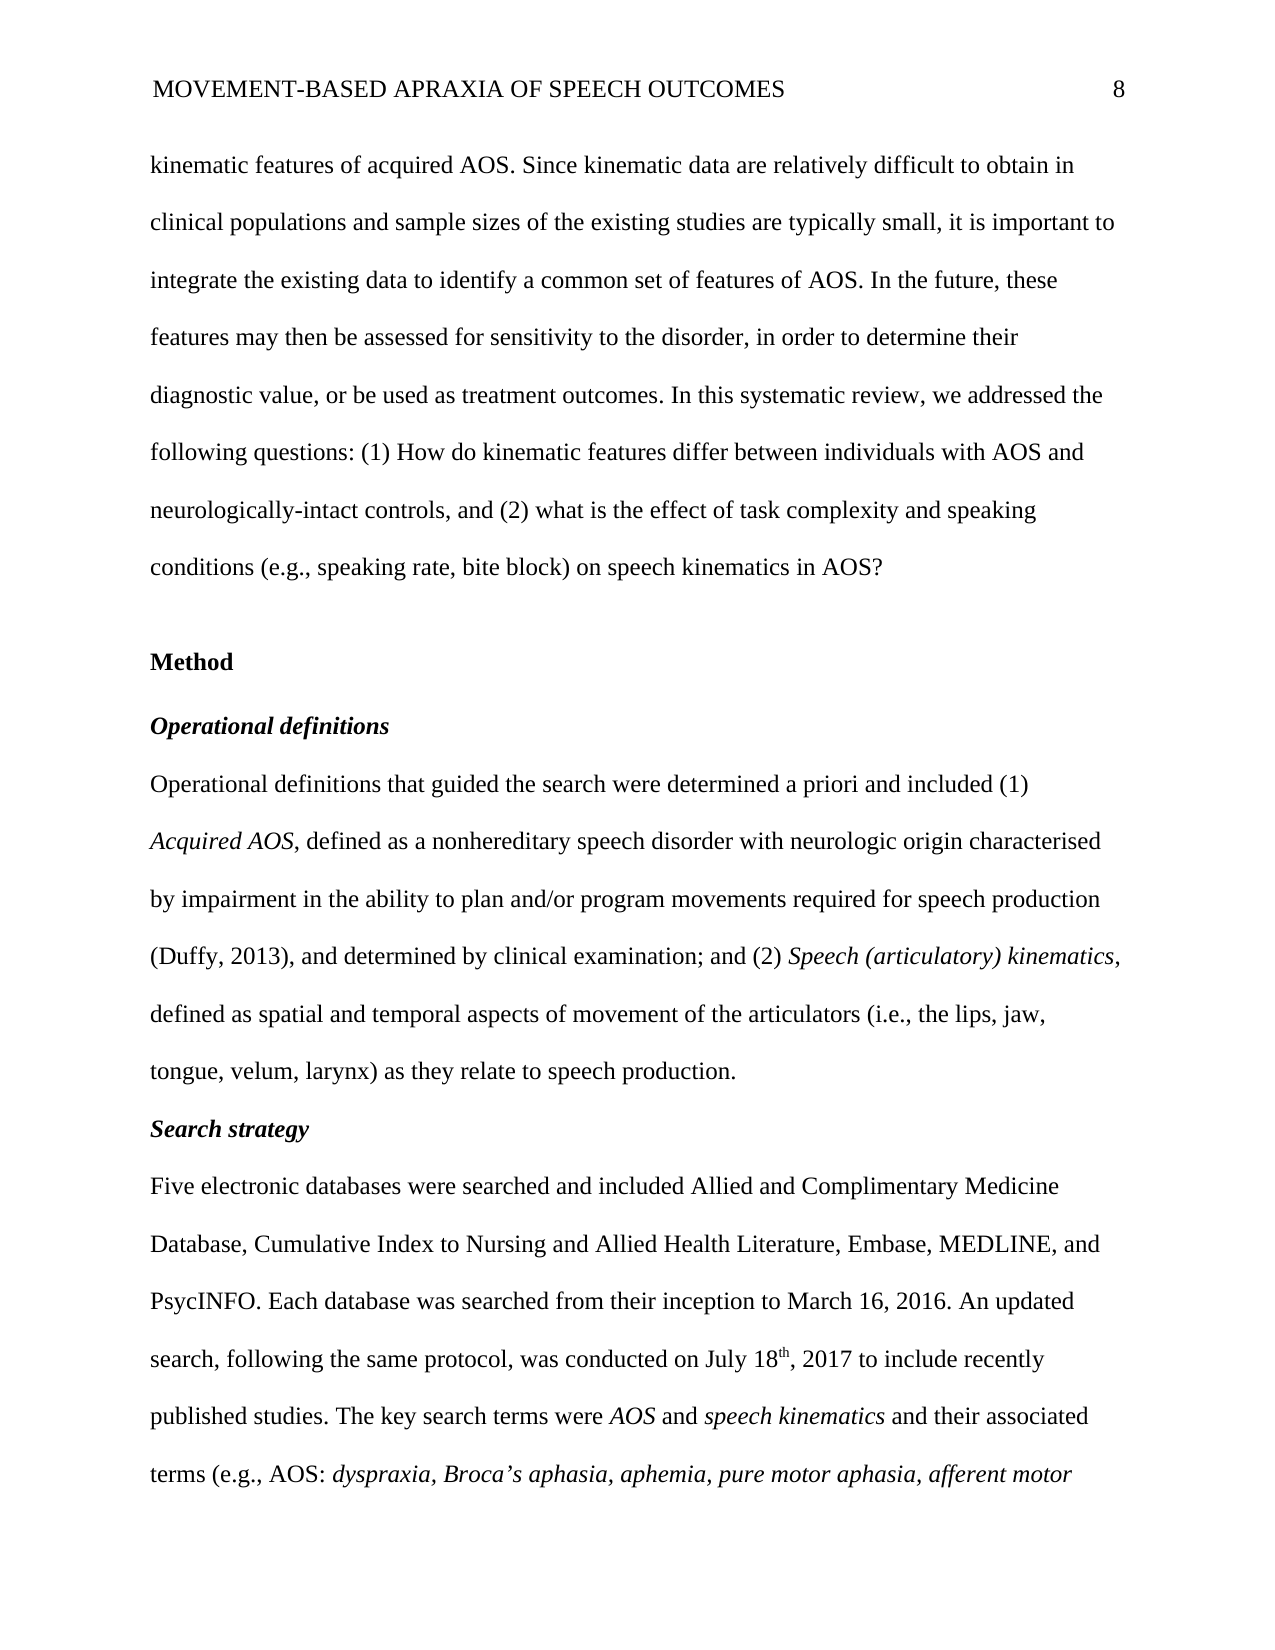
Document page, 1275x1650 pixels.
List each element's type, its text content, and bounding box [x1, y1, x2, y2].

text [150, 1114, 1125, 1487]
text Operational definitions that guided the search were determined a priori and included (1) Acquired AOS, defined as a nonhereditary speech disorder with neurologic origin characterised by impairment in the ability to plan and/or program movements required for speech production (Duffy, 2013), and determined by clinical examination; and (2) Speech (articulatory) kinematics, defined as spatial and temporal aspects of movement of the articulators (i.e., the lips, jaw, tongue, velum, larynx) as they relate to speech production. [150, 769, 1125, 1085]
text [150, 150, 1125, 581]
subtitle Method [150, 647, 1066, 676]
text Operational definitions [150, 711, 1125, 740]
